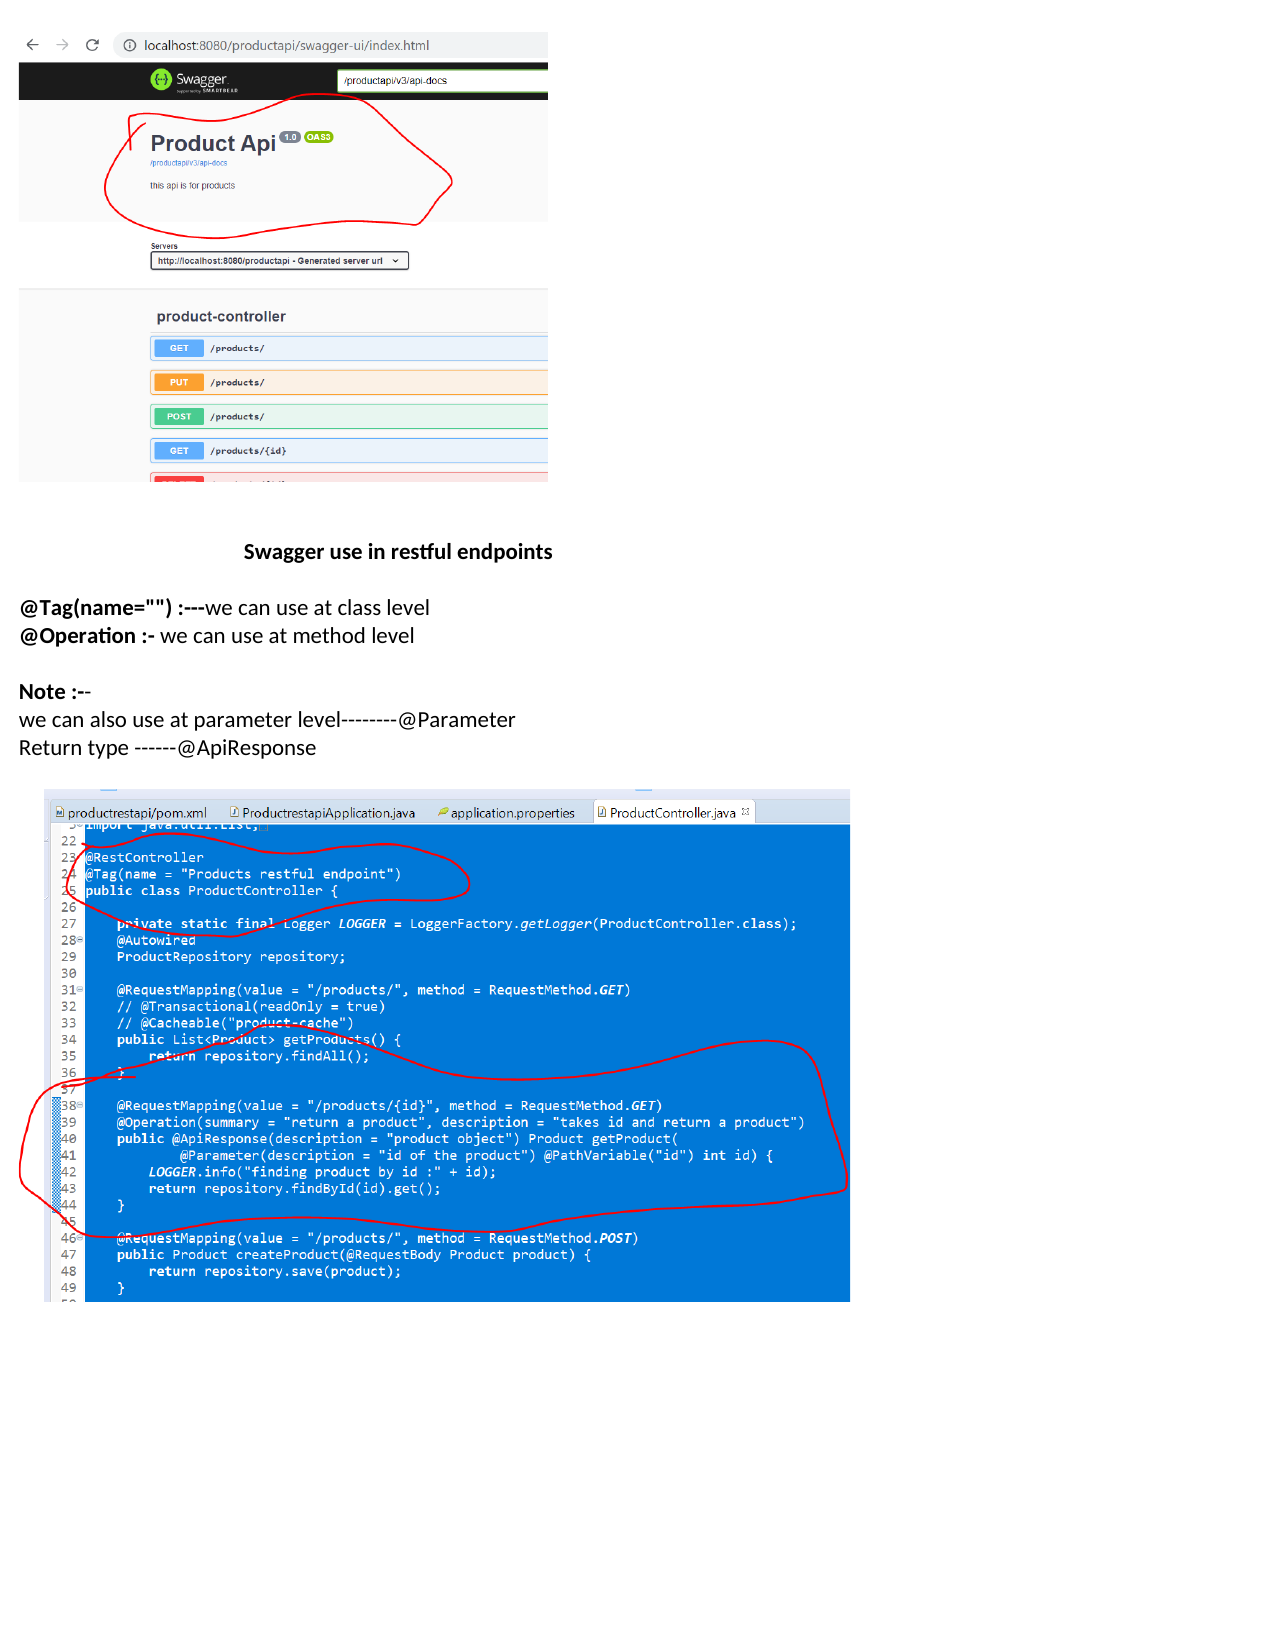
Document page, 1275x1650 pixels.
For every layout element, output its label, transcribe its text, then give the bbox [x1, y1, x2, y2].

text @Tag(name="") :---we can use at class level [19, 593, 1247, 621]
text Return type ------@ApiResponse [19, 733, 1247, 761]
text we can also use at parameter level--------@Parameter [19, 705, 1247, 733]
text Note :-- [19, 677, 1247, 705]
text Swagger use in restful endpoints [244, 537, 1247, 565]
picture [18, 28, 548, 482]
text @Operation :- we can use at method level [19, 621, 1247, 649]
picture [18, 789, 851, 1302]
